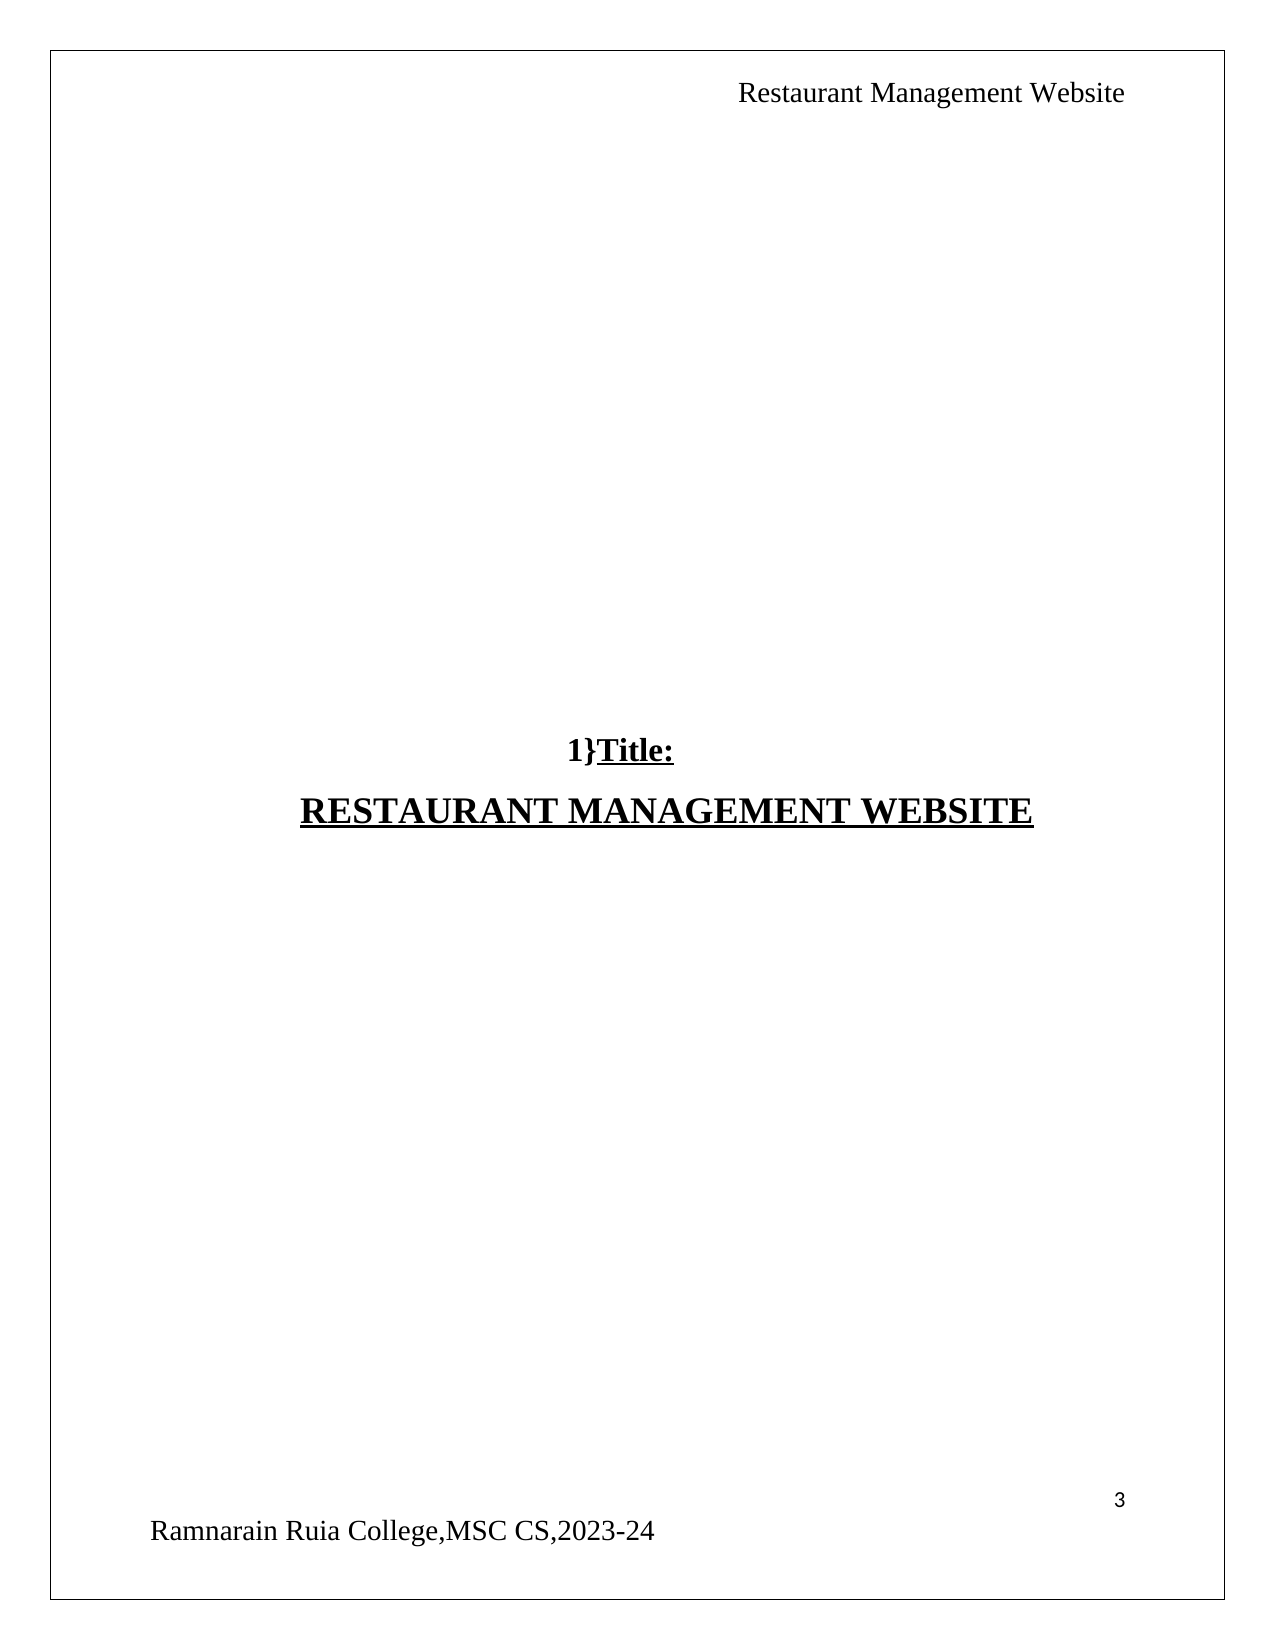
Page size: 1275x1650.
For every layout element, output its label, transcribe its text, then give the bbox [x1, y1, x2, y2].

text 1}Title: [150, 730, 1125, 768]
text RESTAURANT MANAGEMENT WEBSITE [300, 788, 1125, 831]
